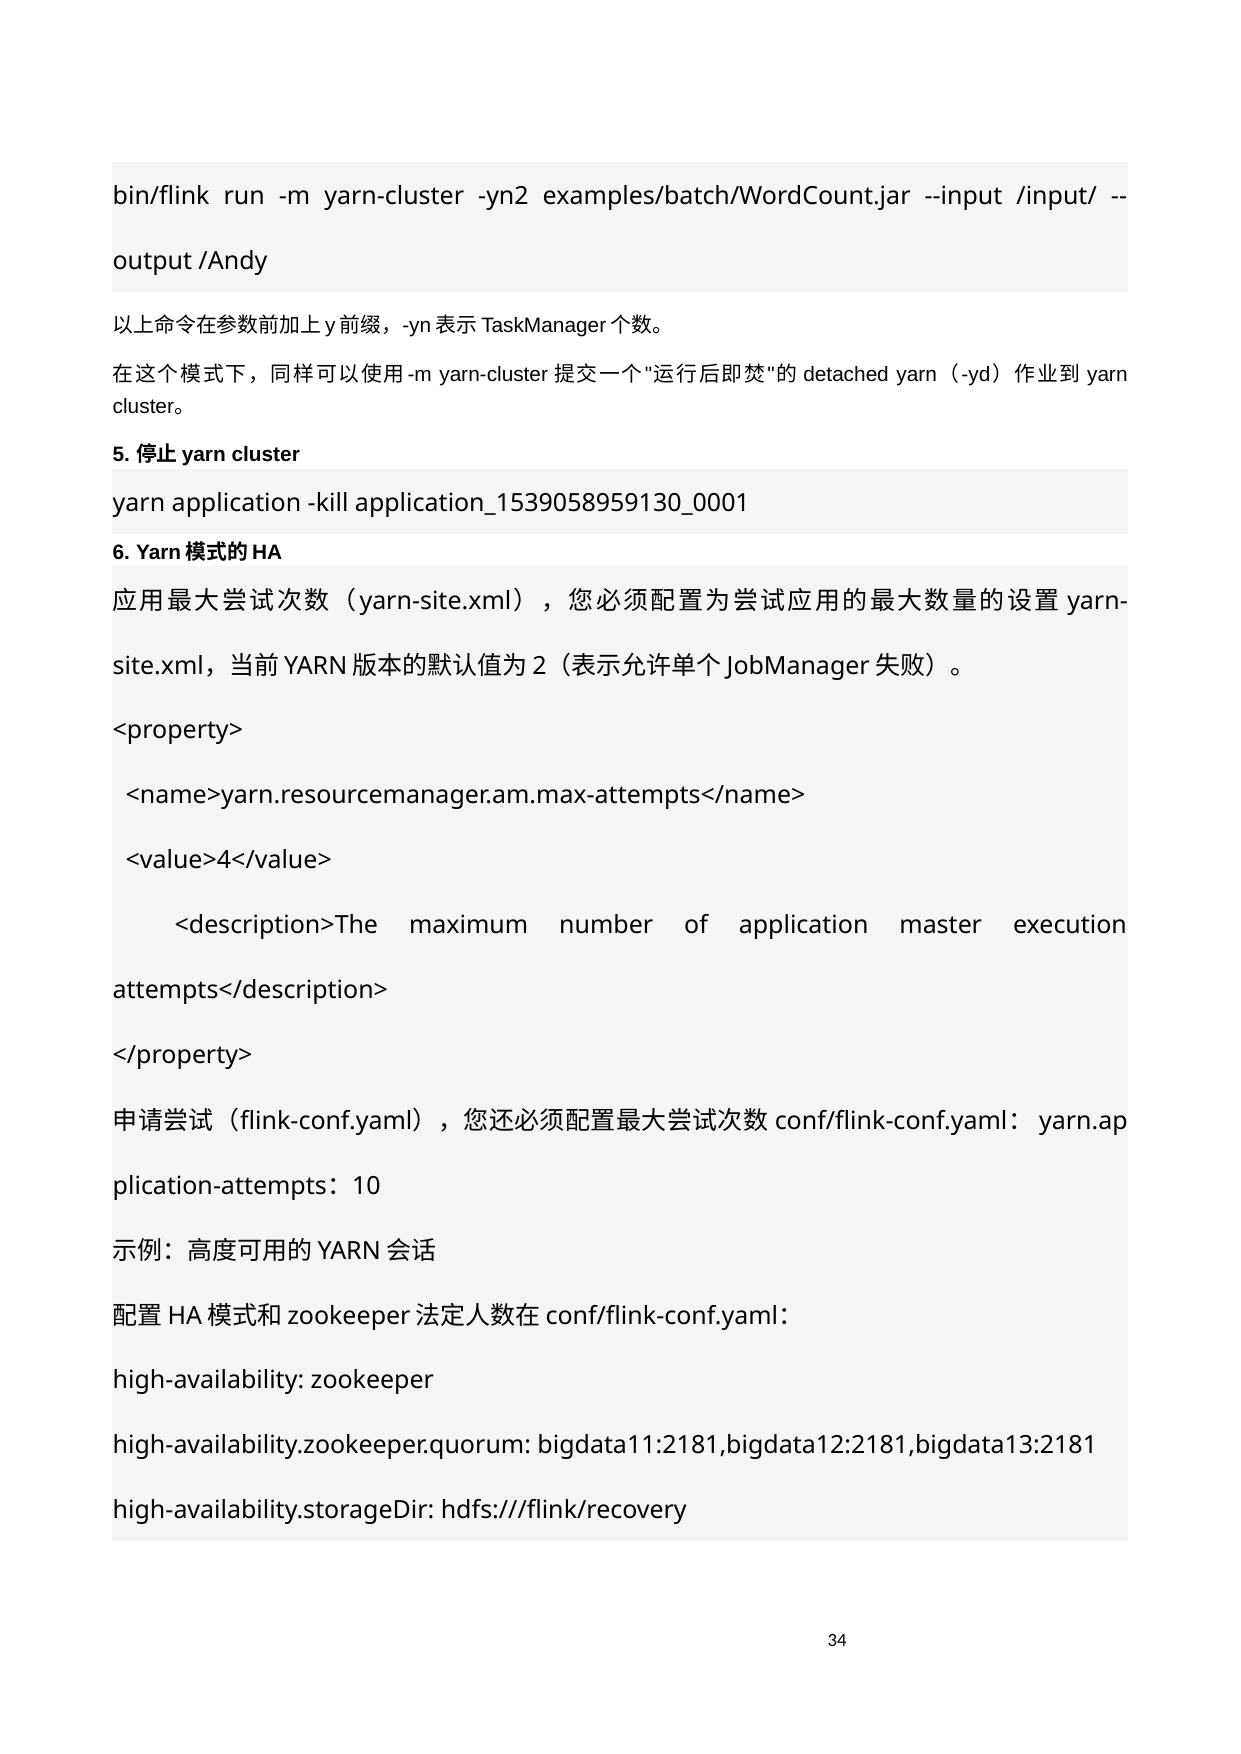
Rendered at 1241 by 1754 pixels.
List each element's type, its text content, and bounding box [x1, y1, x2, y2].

text 在这个模式下，同样可以使用-m yarn-cluster提交一个"运行后即焚"的detached yarn（-yd）作业到yarn cluster。 [112, 356, 1128, 421]
text high-availability: zookeeper [112, 1346, 1128, 1411]
text yarn application -kill application_1539058959130_0001 [112, 469, 1128, 534]
text </property> [112, 1021, 1128, 1086]
text 5. 停止yarn cluster [112, 436, 1128, 469]
text 6. Yarn模式的HA [112, 534, 1128, 566]
text 申请尝试（flink-conf.yaml），您还必须配置最大尝试次数conf/flink-conf.yaml： yarn.application-attempts：10 [112, 1086, 1128, 1216]
text 以上命令在参数前加上y前缀，-yn表示TaskManager个数。 [112, 308, 1128, 340]
text 示例：高度可用的YARN会话 [112, 1216, 1128, 1281]
text <description>The maximum number of application master execution attempts</description> [112, 891, 1128, 1021]
text <property> [112, 696, 1128, 761]
text 应用最大尝试次数（yarn-site.xml），您必须配置为尝试应用的最大数量的设置yarn-site.xml，当前YARN版本的默认值为2（表示允许单个JobManager失败）。 [112, 566, 1128, 696]
text <value>4</value> [112, 826, 1128, 891]
text high-availability.zookeeper.quorum: bigdata11:2181,bigdata12:2181,bigdata13:2181 [112, 1411, 1128, 1476]
text high-availability.storageDir: hdfs:///flink/recovery [112, 1476, 1128, 1541]
text <name>yarn.resourcemanager.am.max-attempts</name> [112, 761, 1128, 826]
text 配置HA模式和zookeeper法定人数在conf/flink-conf.yaml： [112, 1281, 1128, 1346]
text bin/flink run -m yarn-cluster -yn2 examples/batch/WordCount.jar --input /input/ --output /Andy [112, 162, 1128, 292]
